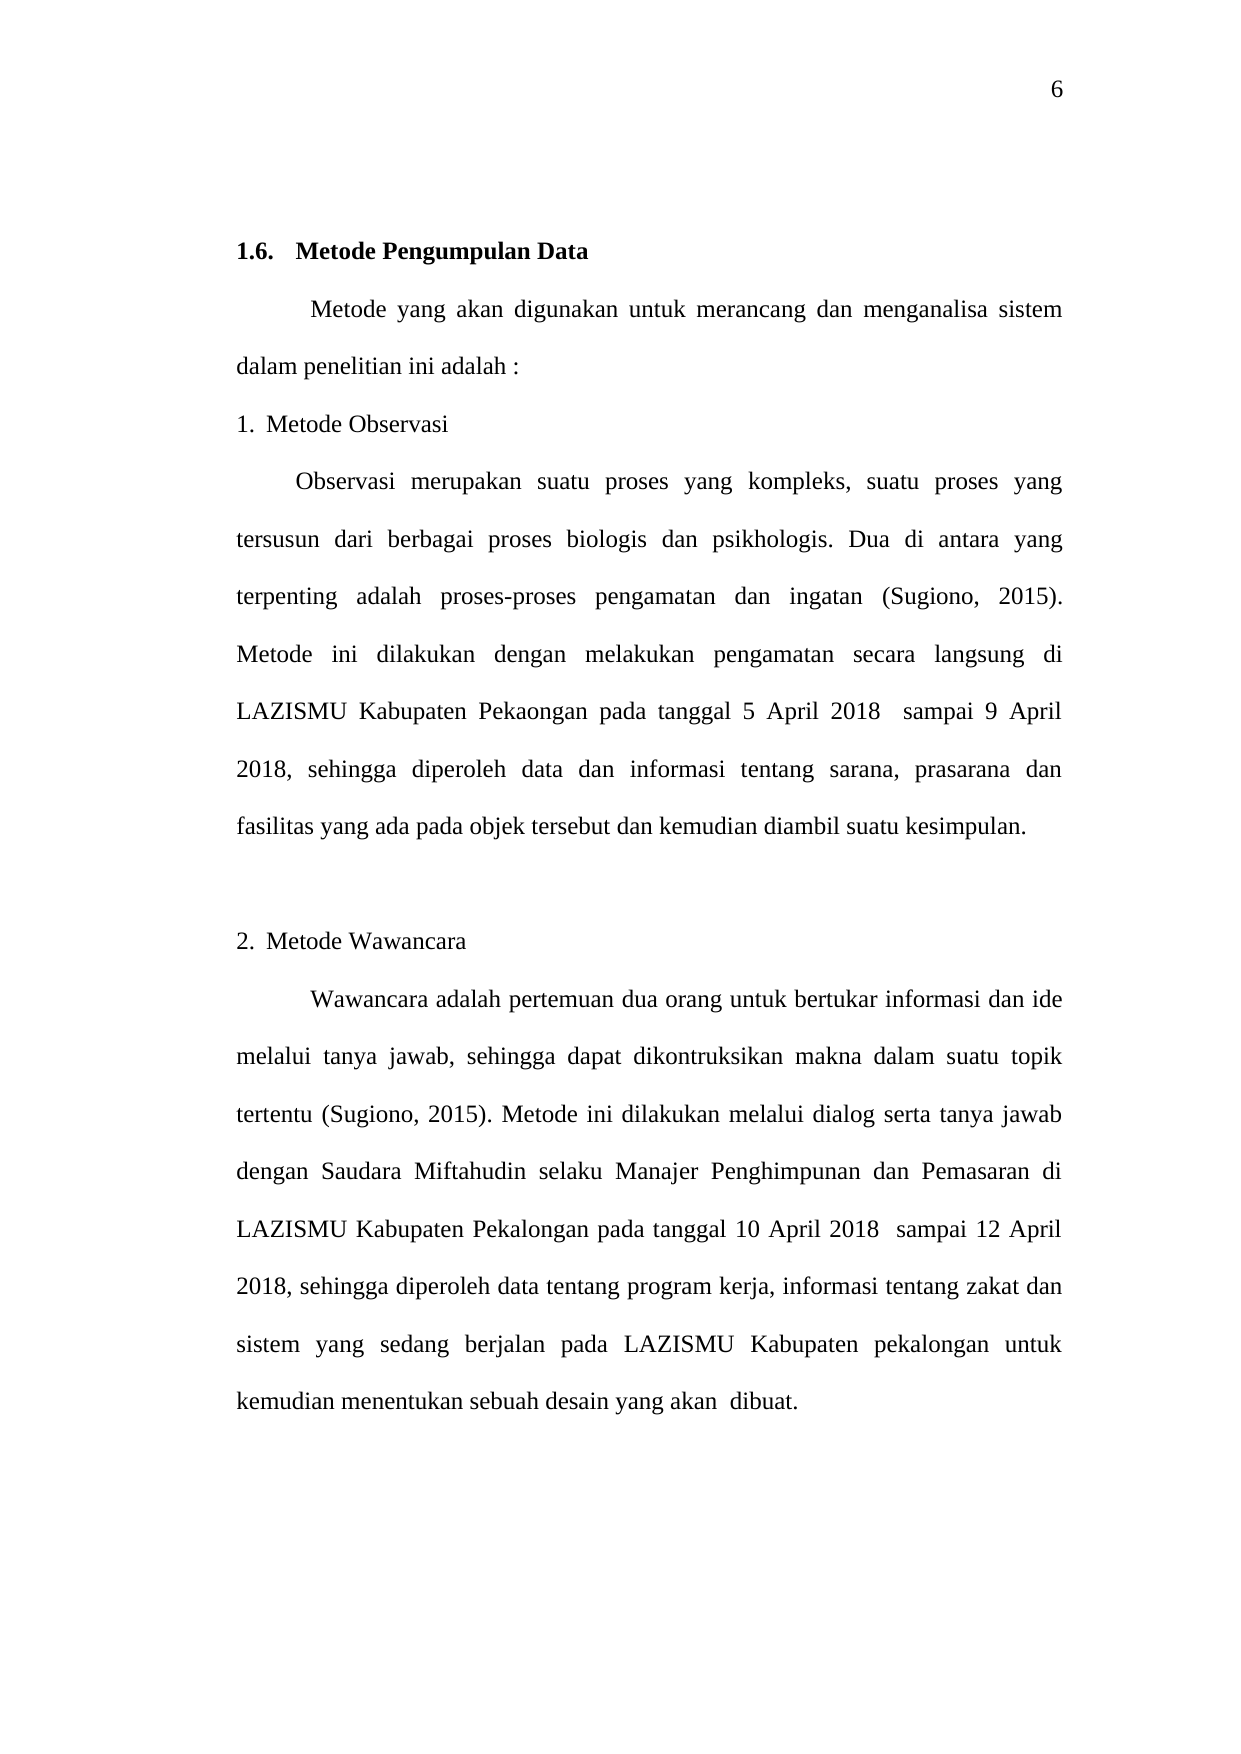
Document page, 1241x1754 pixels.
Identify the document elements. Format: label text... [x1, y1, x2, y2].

list Wawancara adalah pertemuan dua orang untuk bertukar informasi dan ide melalui tanya jawab, sehingga dapat dikontruksikan makna dalam suatu topik tertentu . Metode ini dilakukan melalui dialog serta tanya jawab dengan Saudara Miftahudin selaku Manajer Penghimpunan dan Pemasaran di LAZISMU Kabupaten Pekalongan pada tanggal 10 April 2018 sampai 12 April 2018, sehingga diperoleh data tentang program kerja, informasi tentang zakat dan sistem yang sedang berjalan pada LAZISMU Kabupaten pekalongan untuk kemudian menentukan sebuah desain yang akan dibuat. [236, 1070, 1063, 1415]
subtitle Metode Pengumpulan Data [236, 236, 1063, 265]
list Wawancara adalah pertemuan dua orang untuk bertukar informasi dan ide melalui tanya jawab, sehingga dapat dikontruksikan makna dalam suatu topik tertentu . Metode ini dilakukan melalui dialog serta tanya jawab dengan Saudara Miftahudin selaku Manajer Penghimpunan dan Pemasaran di LAZISMU Kabupaten Pekalongan pada tanggal 10 April 2018 sampai 12 April 2018, sehingga diperoleh data tentang program kerja, informasi tentang zakat dan sistem yang sedang berjalan pada LAZISMU Kabupaten pekalongan untuk kemudian menentukan sebuah desain yang akan dibuat. [236, 984, 1063, 1041]
list Observasi merupakan suatu proses yang kompleks, suatu proses yang tersusun dari berbagai proses biologis dan psikhologis. Dua di antara yang terpenting adalah proses-proses pengamatan dan ingatan . Metode ini dilakukan dengan melakukan pengamatan secara langsung di LAZISMU Kabupaten Pekaongan pada tanggal 5 April 2018 sampai 9 April 2018, sehingga diperoleh data dan informasi tentang sarana, prasarana dan fasilitas yang ada pada objek tersebut dan kemudian diambil suatu kesimpulan. [236, 466, 1063, 524]
list Metode Wawancara [236, 926, 1063, 955]
list Metode yang akan digunakan untuk merancang dan menganalisa sistem dalam penelitian ini adalah : [236, 294, 1063, 380]
list Observasi merupakan suatu proses yang kompleks, suatu proses yang tersusun dari berbagai proses biologis dan psikhologis. Dua di antara yang terpenting adalah proses-proses pengamatan dan ingatan . Metode ini dilakukan dengan melakukan pengamatan secara langsung di LAZISMU Kabupaten Pekaongan pada tanggal 5 April 2018 sampai 9 April 2018, sehingga diperoleh data dan informasi tentang sarana, prasarana dan fasilitas yang ada pada objek tersebut dan kemudian diambil suatu kesimpulan. [236, 552, 1063, 840]
list Metode Observasi [236, 409, 1063, 437]
